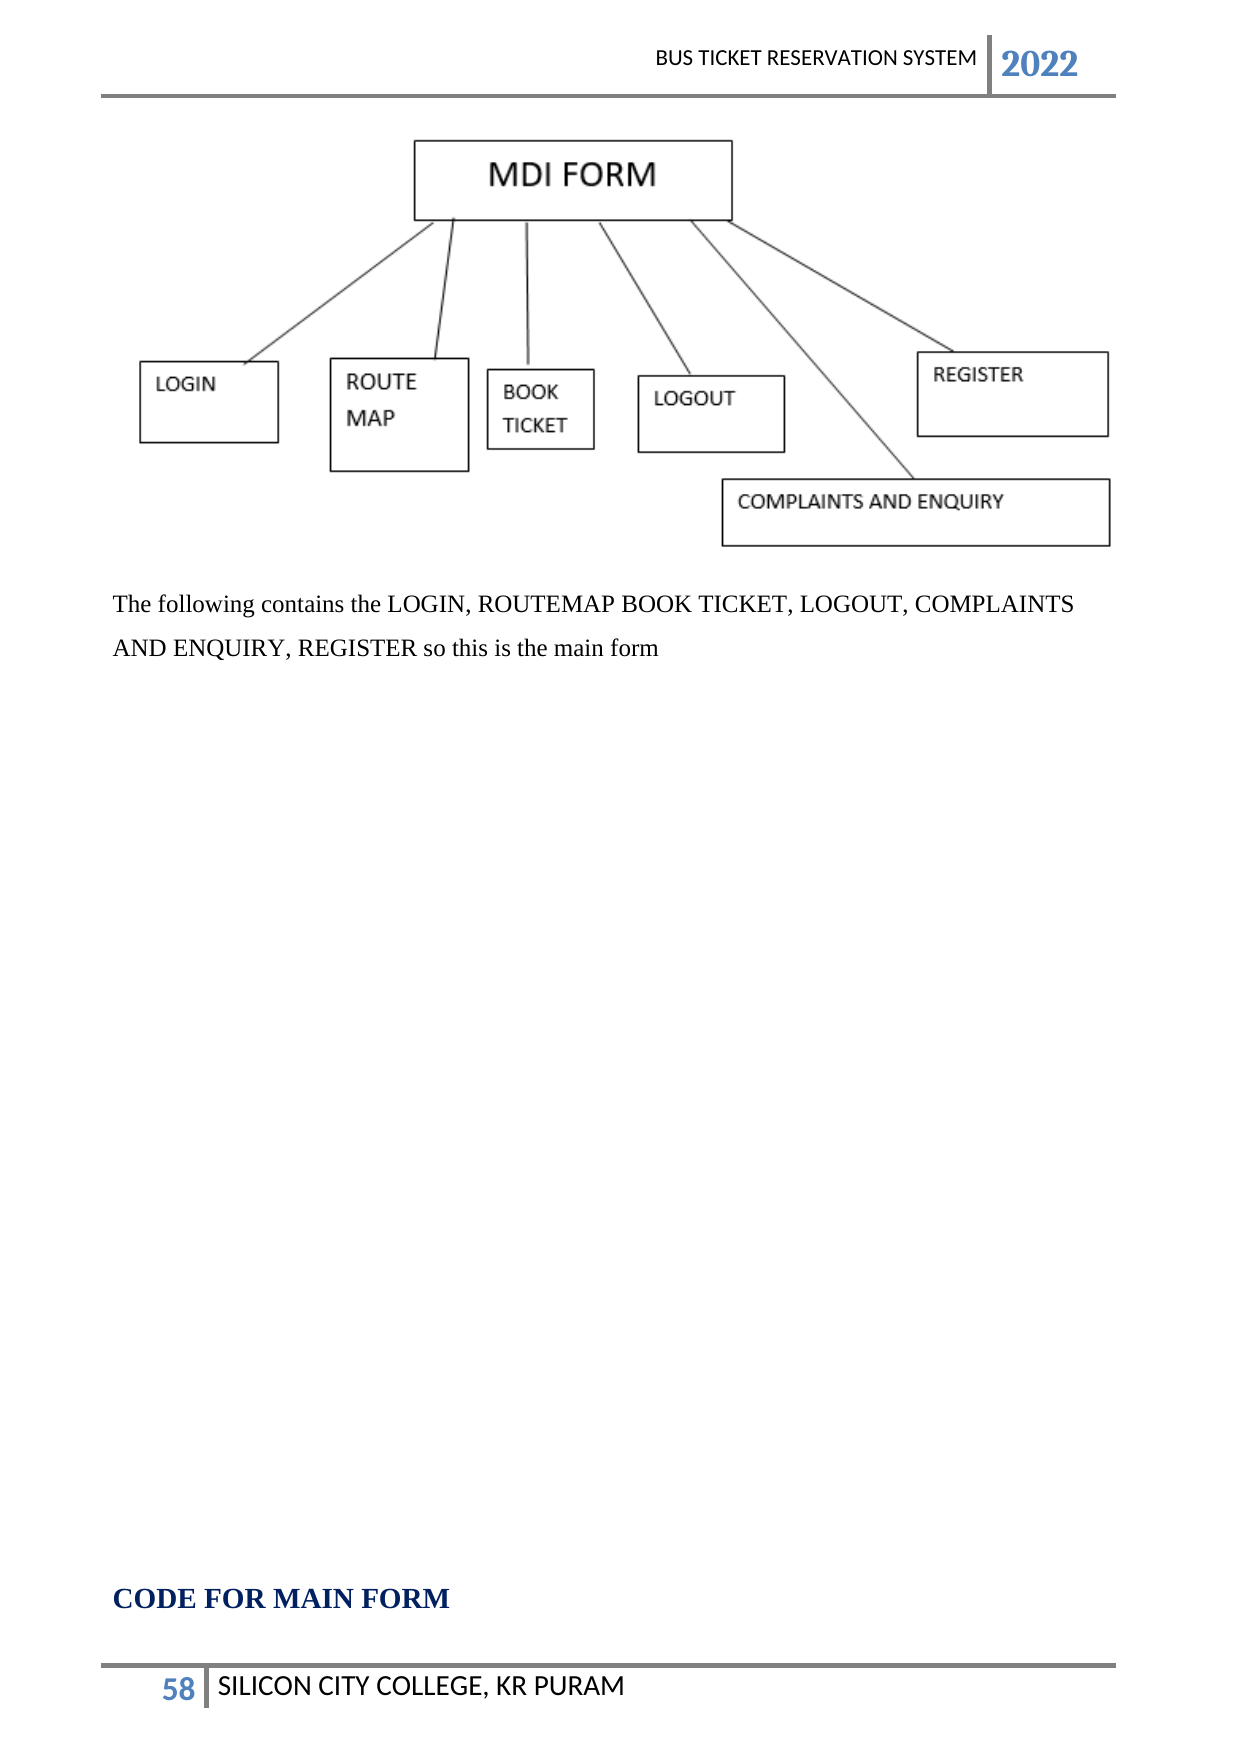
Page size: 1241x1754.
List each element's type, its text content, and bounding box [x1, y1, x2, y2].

text CODE FOR MAIN FORM [112, 1581, 1128, 1615]
picture [112, 126, 1136, 576]
text The following contains the LOGIN, ROUTEMAP BOOK TICKET, LOGOUT, COMPLAINTS AND ENQUIRY, REGISTER so this is the main form [112, 589, 1128, 661]
